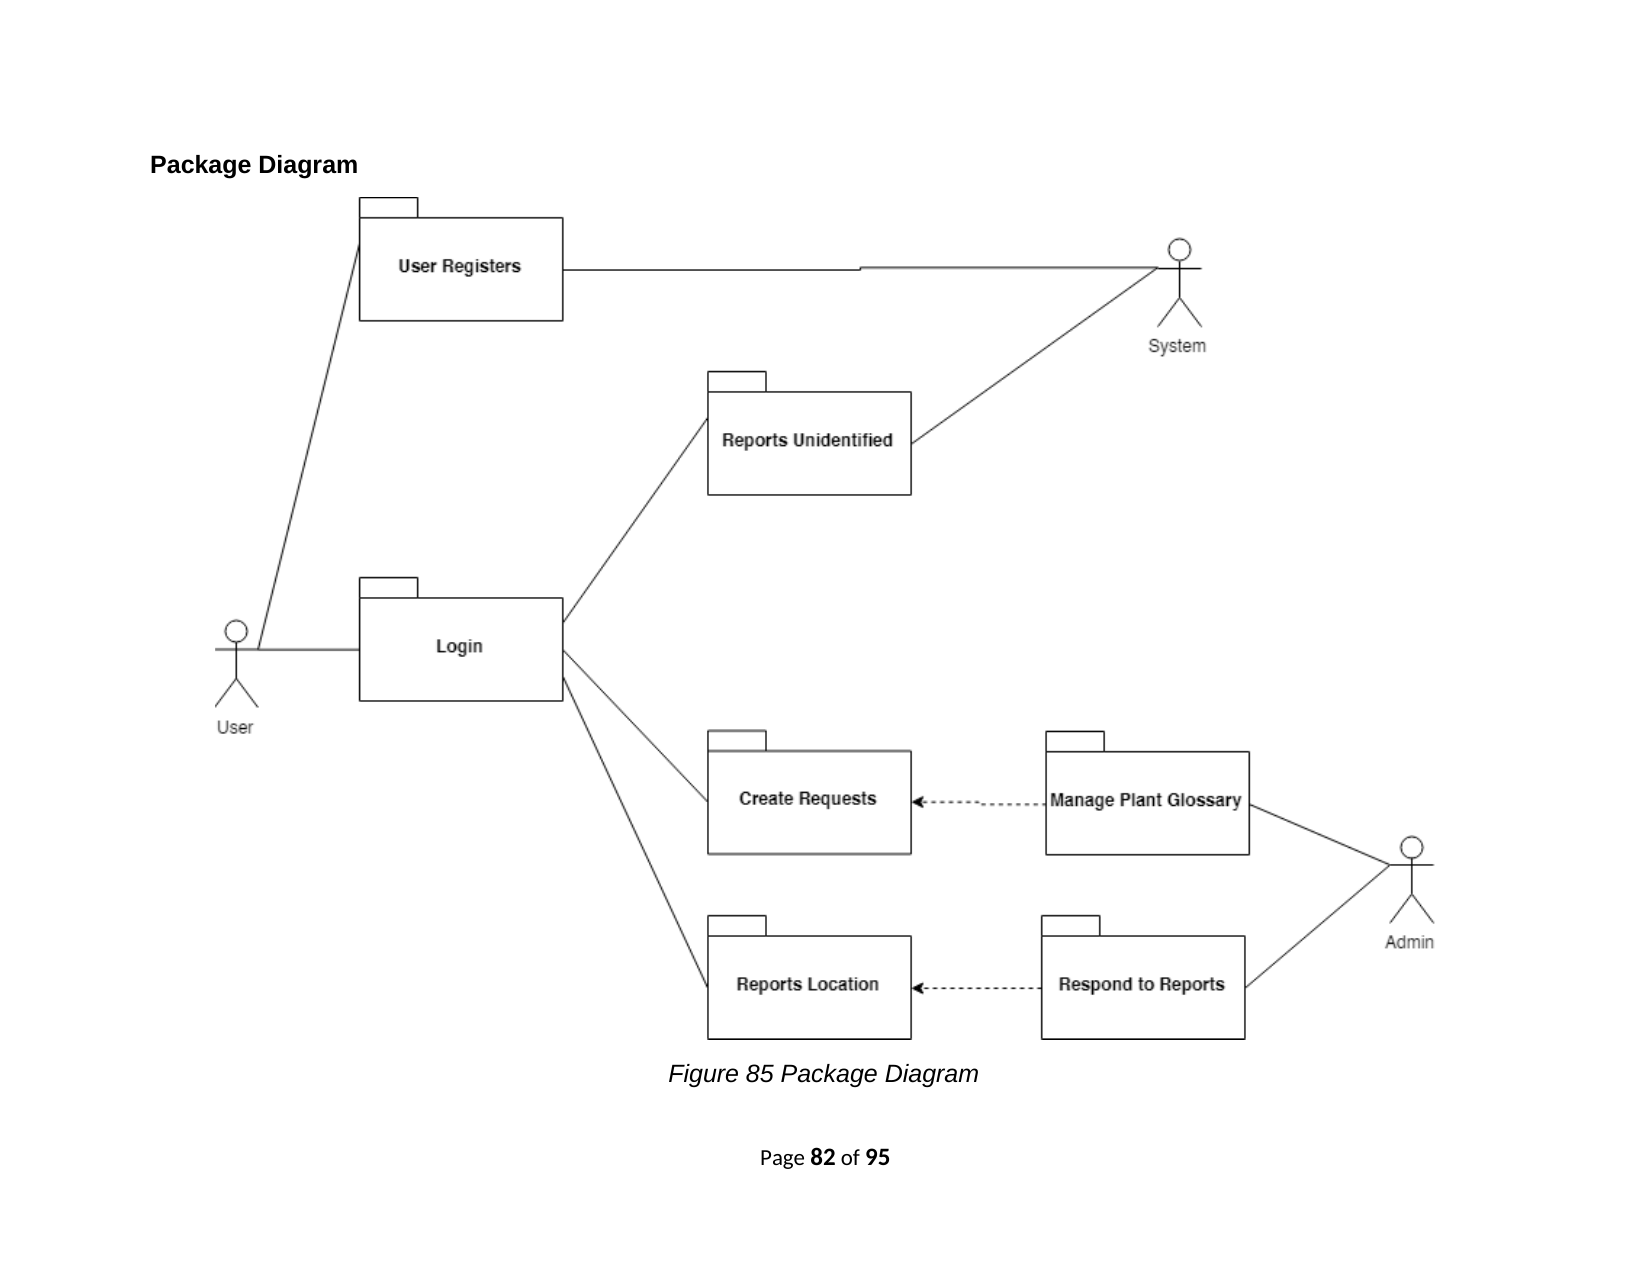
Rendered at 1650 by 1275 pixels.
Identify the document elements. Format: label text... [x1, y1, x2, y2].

picture [215, 197, 1436, 1040]
text Package Diagram [150, 150, 1500, 179]
text Figure 85 Package Diagram [150, 1058, 1500, 1087]
